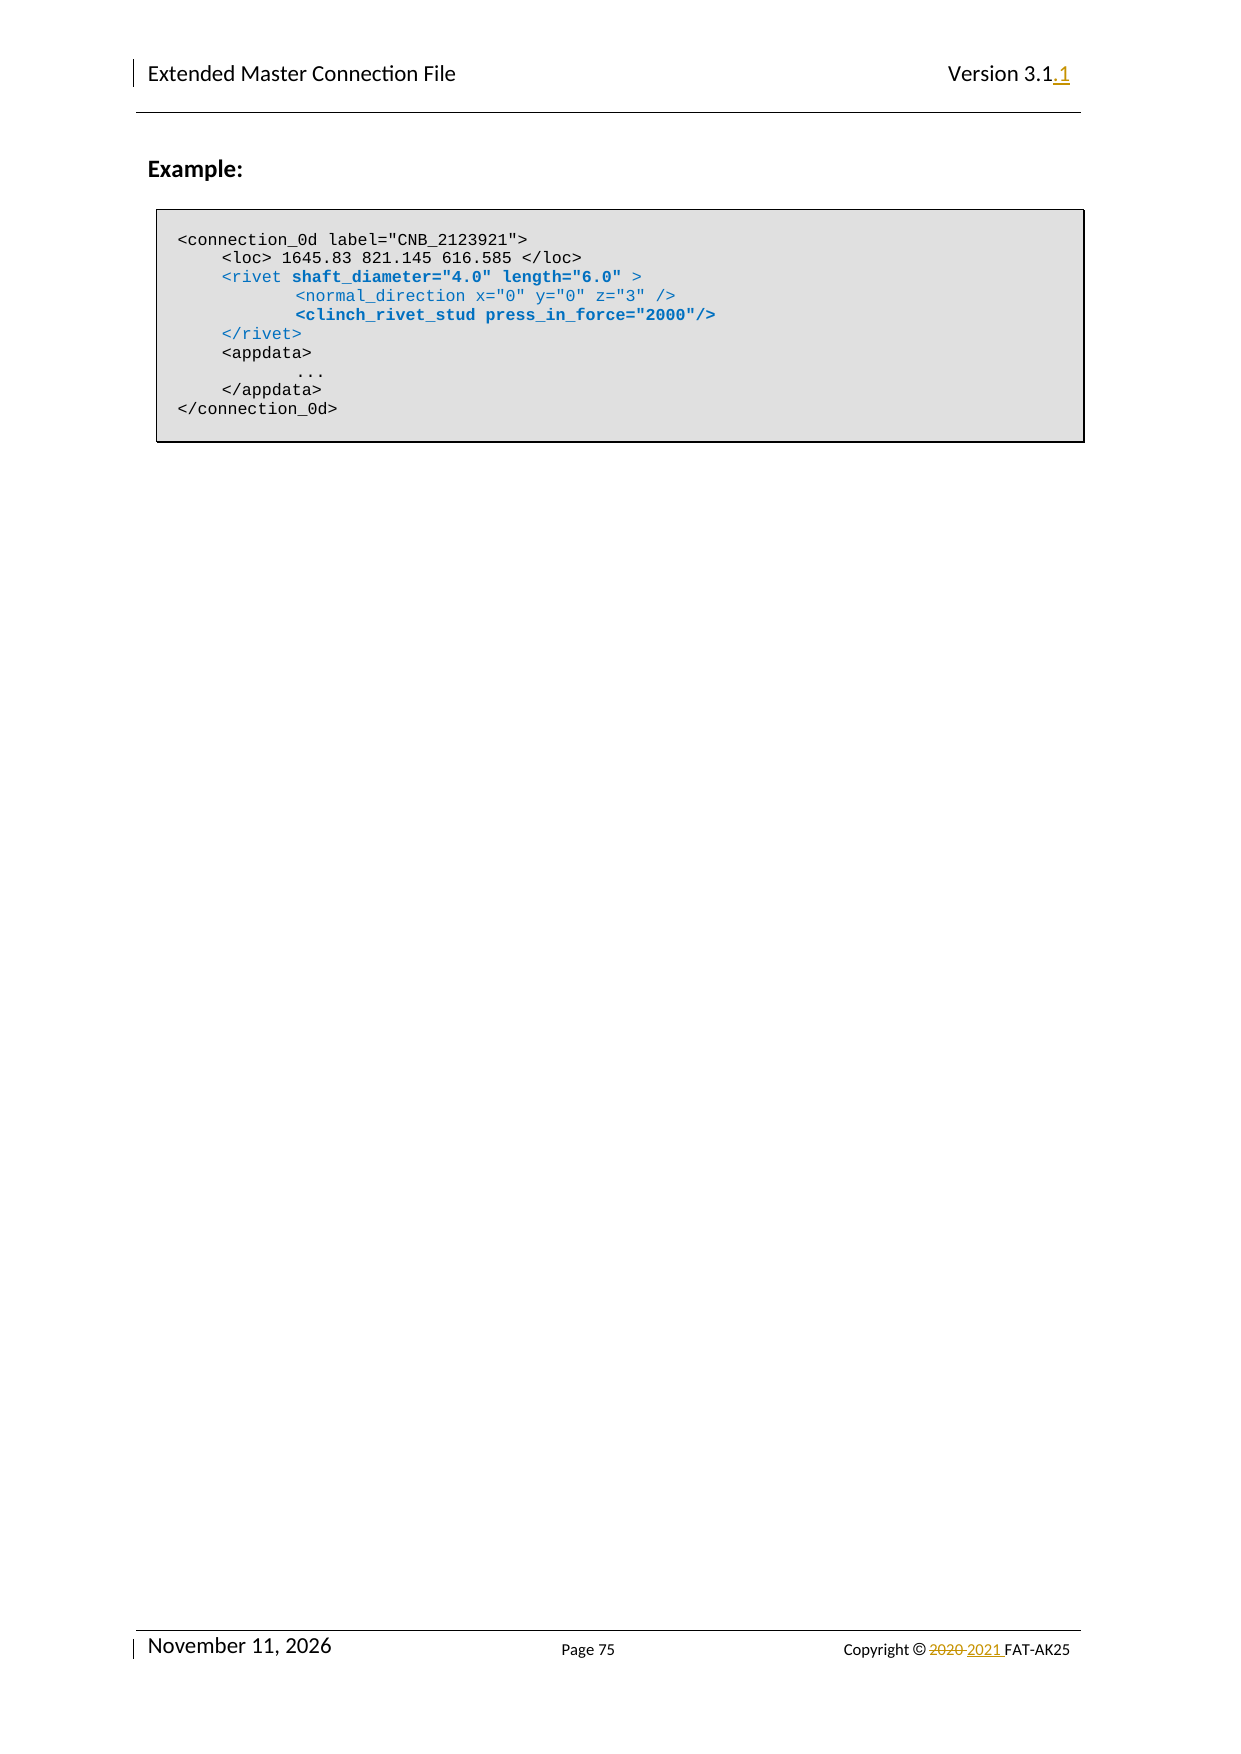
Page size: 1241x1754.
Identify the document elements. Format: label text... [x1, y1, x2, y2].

text </connection_0d> [157, 398, 1083, 417]
text </rivet> [157, 322, 1083, 341]
text </appdata> [157, 379, 1083, 398]
text <connection_0d label="CNB_2123921"> [157, 228, 1083, 247]
text <normal_direction x="0" y="0" z="3" /> [157, 284, 1083, 303]
text <rivet shaft_diameter="4.0" length="6.0" > [157, 266, 1083, 284]
text <clinch_rivet_stud press_in_force="2000"/> [157, 303, 1083, 322]
text <appdata> [157, 341, 1083, 360]
text <loc> 1645.83 821.145 616.585 </loc> [157, 247, 1083, 266]
list Example: [148, 154, 1092, 184]
text ... [157, 360, 1083, 379]
